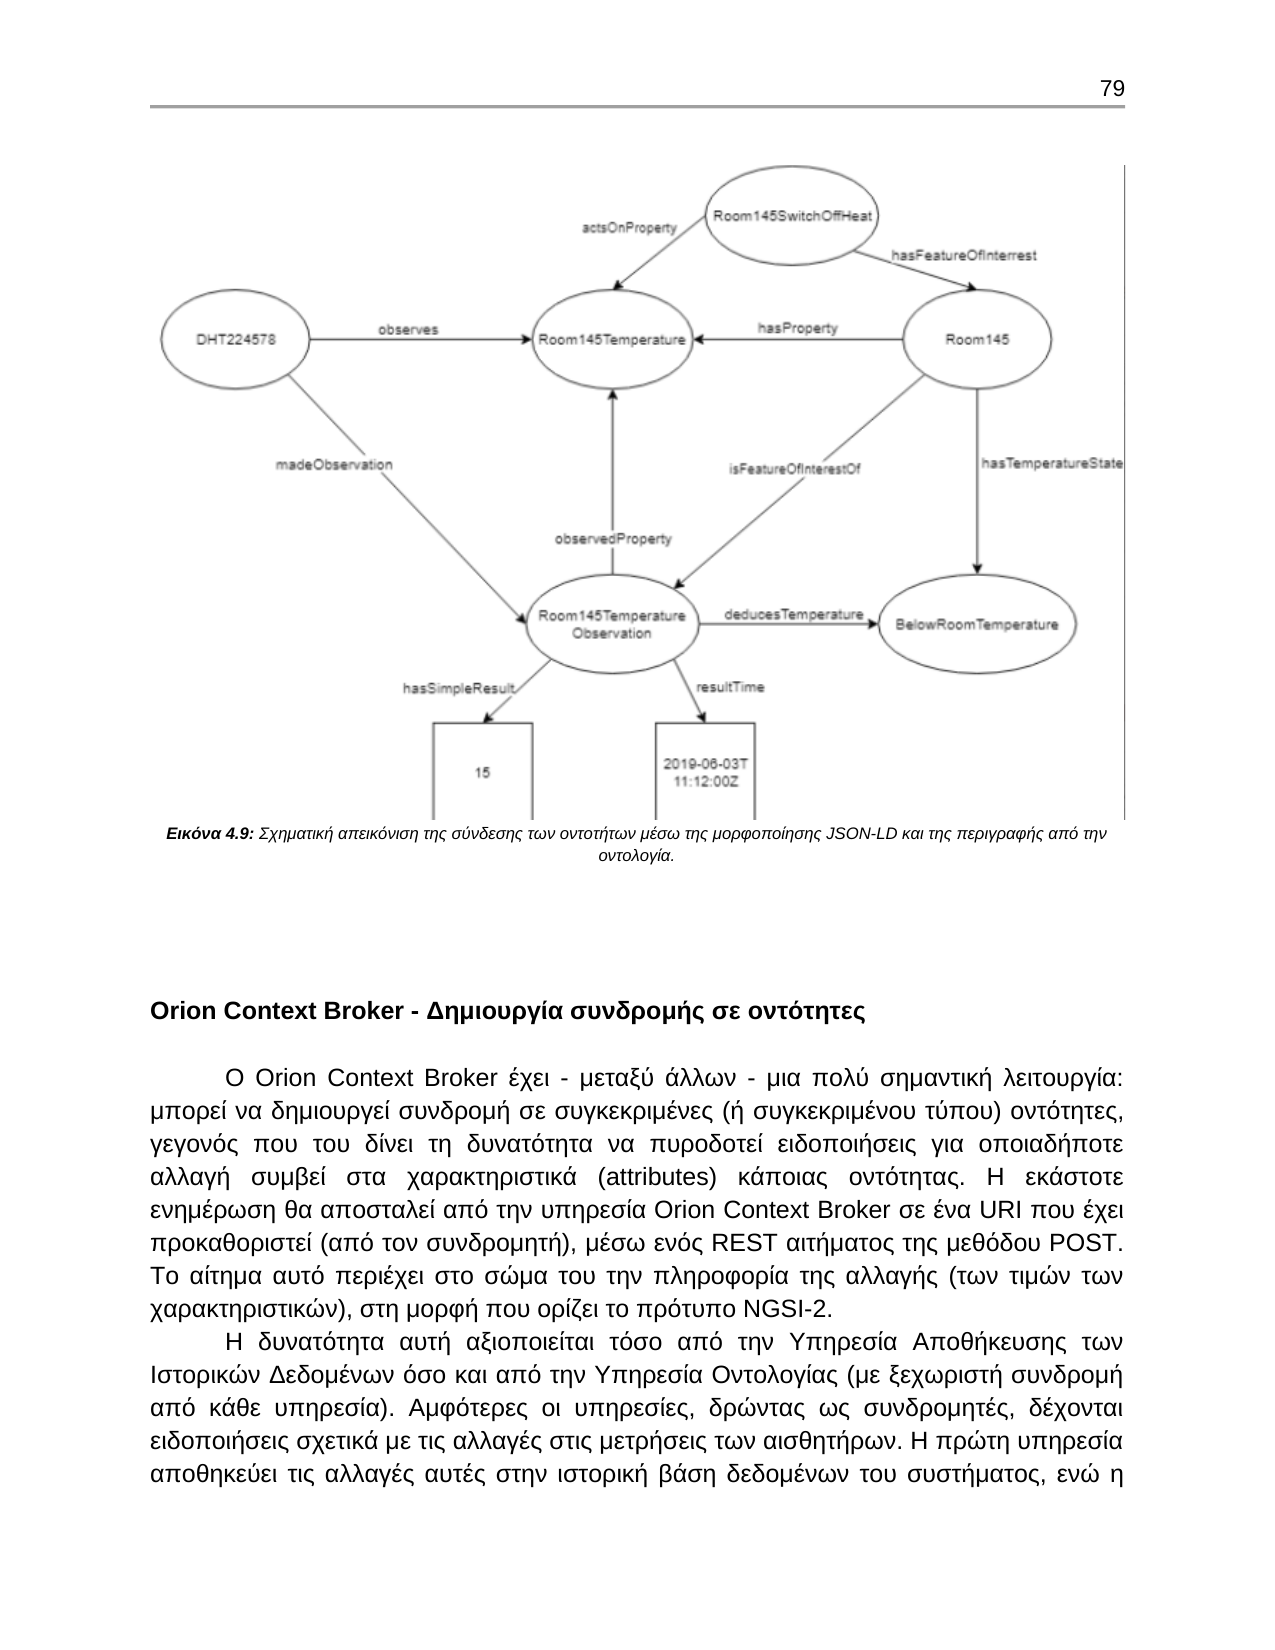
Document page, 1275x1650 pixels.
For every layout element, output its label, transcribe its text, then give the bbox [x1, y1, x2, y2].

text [150, 1327, 1125, 1488]
text Εικόνα 4.9: Σχηματική απεικόνιση της σύνδεσης των οντοτήτων μέσω της μορφοποίησης JSON-LD και της περιγραφής από την οντολογία. [150, 824, 1125, 865]
picture [150, 165, 1125, 820]
subtitle Orion Context Broker - Δημιουργία συνδρομής σε οντότητες [150, 996, 1125, 1024]
text Ο Orion Context Broker έχει - μεταξύ άλλων - μια πολύ σημαντική λειτουργία: μπορεί να δημιουργεί συνδρομή σε συγκεκριμένες (ή συγκεκριμένου τύπου) οντότητες, γεγονός που του δίνει τη δυνατότητα να πυροδοτεί ειδοποιήσεις για οποιαδήποτε αλλαγή συμβεί στα χαρακτηριστικά (attributes) κάποιας οντότητας. Η εκάστοτε ενημέρωση θα αποσταλεί από την υπηρεσία Orion Context Broker σε ένα URI που έχει προκαθοριστεί (από τον συνδρομητή), μέσω ενός REST αιτήματος της μεθόδου POST. Το αίτημα αυτό περιέχει στο σώμα του την πληροφορία της αλλαγής (των τιμών των χαρακτηριστικών), στη μορφή που ορίζει το πρότυπο NGSI-2. [150, 1063, 1125, 1323]
